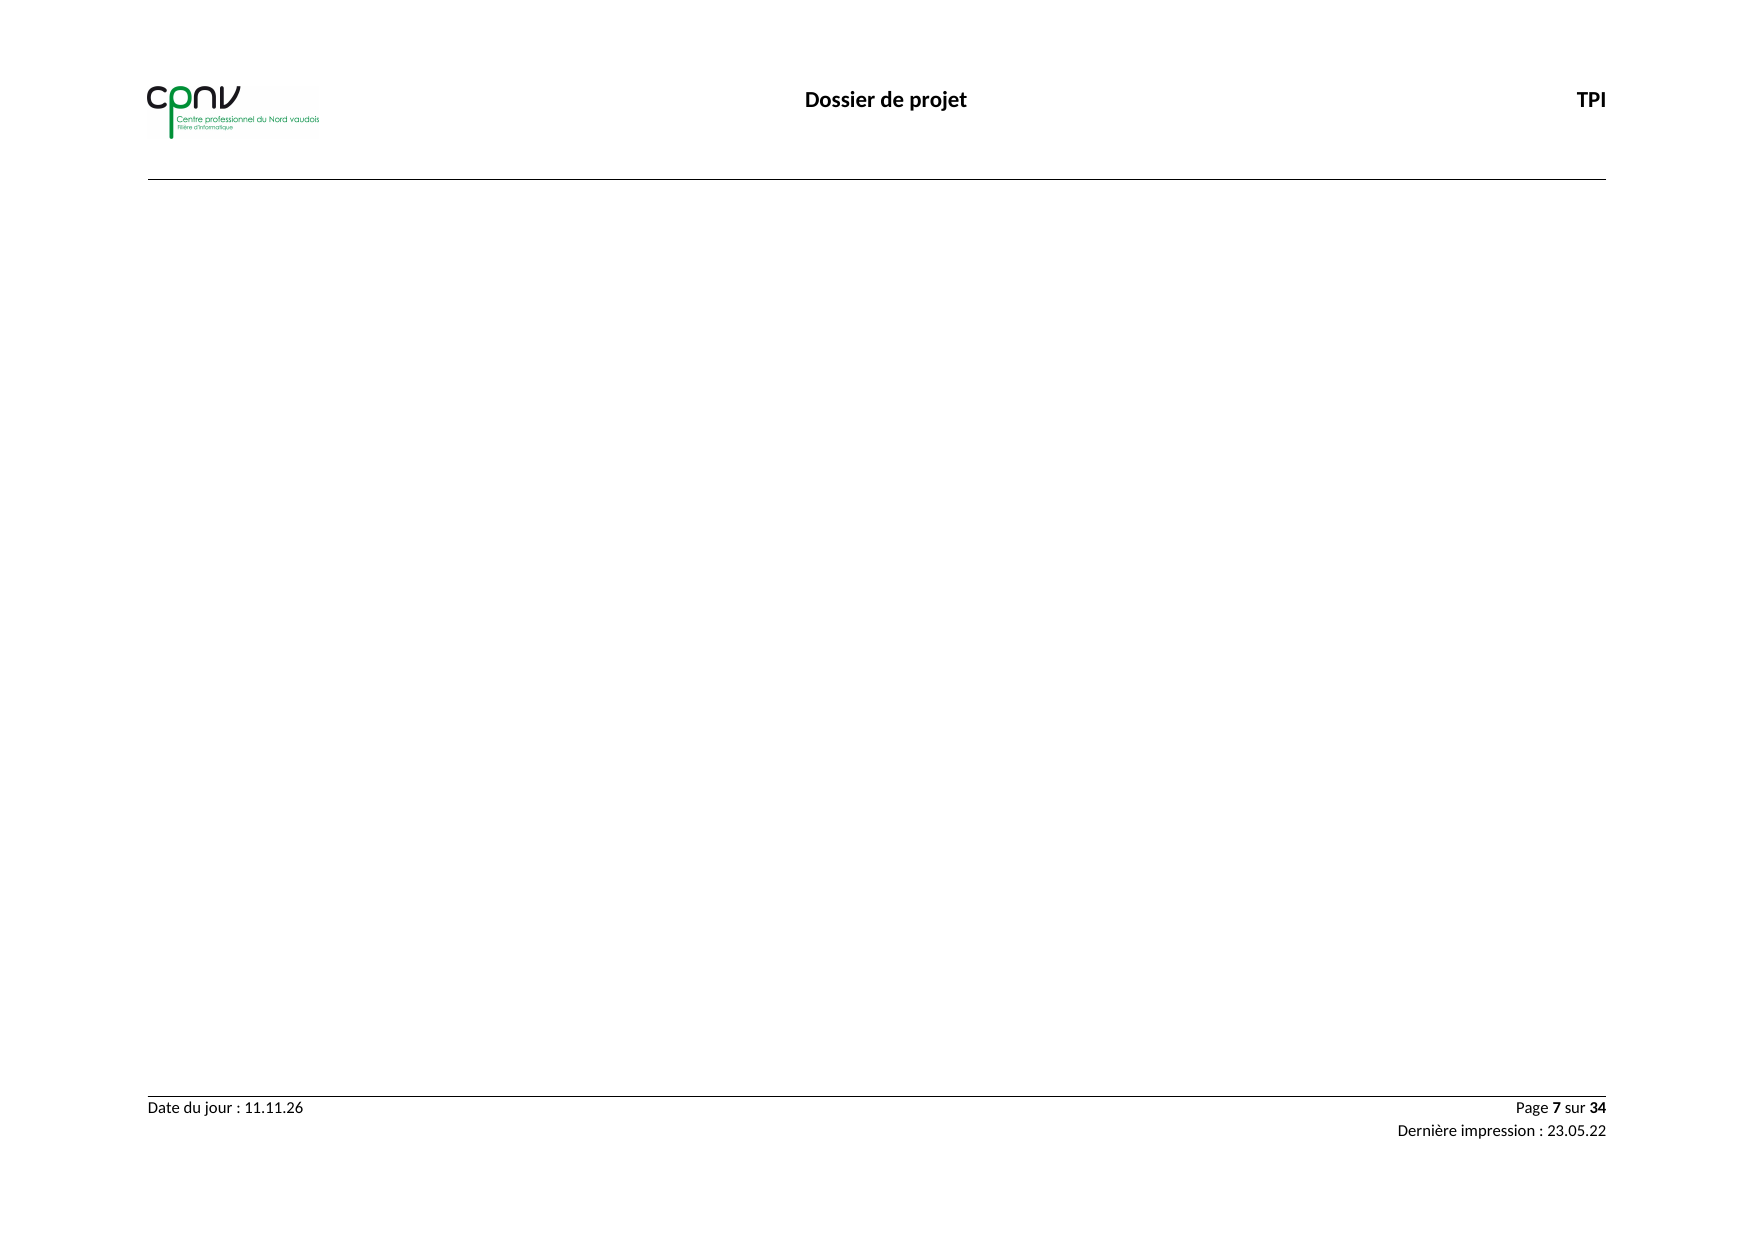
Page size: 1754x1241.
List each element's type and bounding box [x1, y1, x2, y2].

picture [147, 86, 319, 139]
